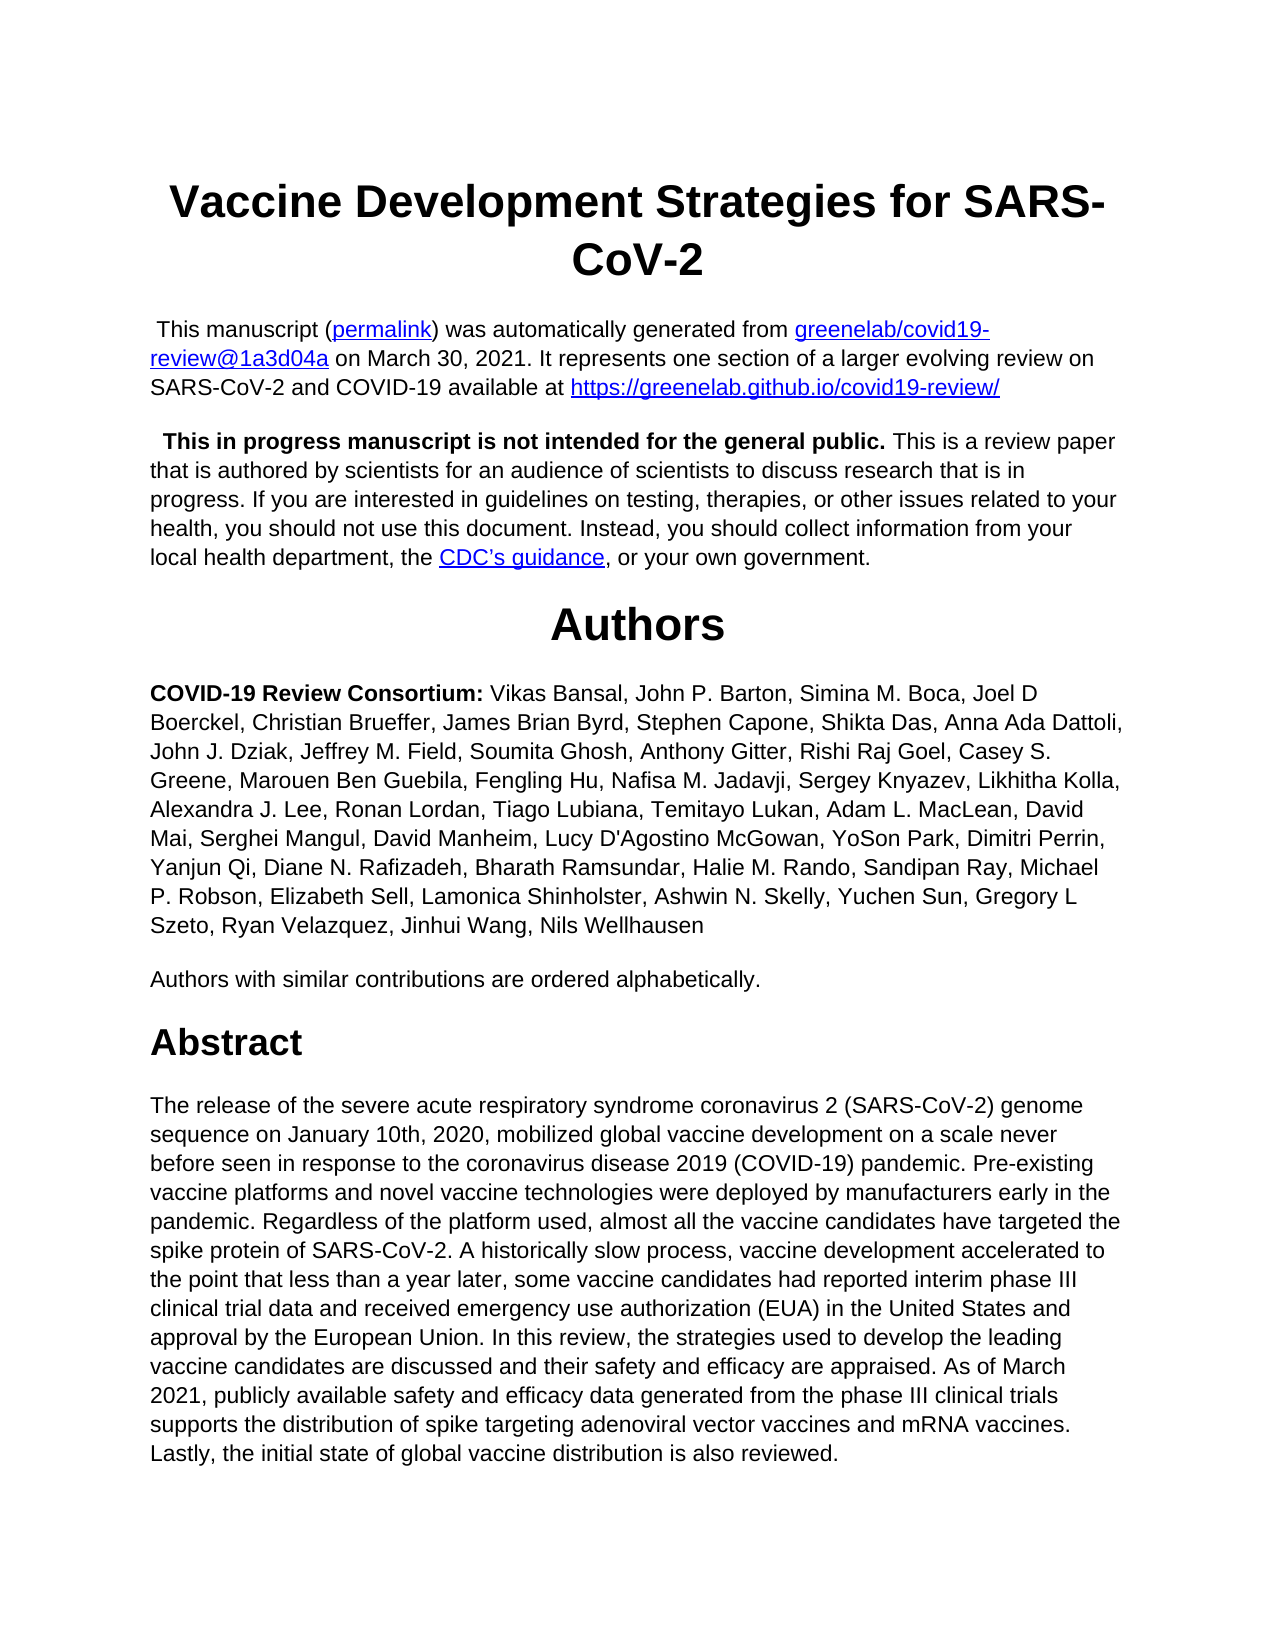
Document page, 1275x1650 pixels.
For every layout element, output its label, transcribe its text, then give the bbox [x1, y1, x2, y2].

subtitle Authors [150, 597, 1125, 650]
text This in progress manuscript is not intended for the general public. This is a review paper that is authored by scientists for an audience of scientists to discuss research that is in progress. If you are interested in guidelines on testing, therapies, or other issues related to your health, you should not use this document. Instead, you should collect information from your local health department, the CDC’s guidance, or your own government. [150, 428, 1125, 570]
text COVID-19 Review Consortium: Vikas Bansal, John P. Barton, Simina M. Boca, Joel D Boerckel, Christian Brueffer, James Brian Byrd, Stephen Capone, Shikta Das, Anna Ada Dattoli, John J. Dziak, Jeffrey M. Field, Soumita Ghosh, Anthony Gitter, Rishi Raj Goel, Casey S. Greene, Marouen Ben Guebila, Fengling Hu, Nafisa M. Jadavji, Sergey Knyazev, Likhitha Kolla, Alexandra J. Lee, Ronan Lordan, Tiago Lubiana, Temitayo Lukan, Adam L. MacLean, David Mai, Serghei Mangul, David Manheim, Lucy D'Agostino McGowan, YoSon Park, Dimitri Perrin, Yanjun Qi, Diane N. Rafizadeh, Bharath Ramsundar, Halie M. Rando, Sandipan Ray, Michael P. Robson, Elizabeth Sell, Lamonica Shinholster, Ashwin N. Skelly, Yuchen Sun, Gregory L Szeto, Ryan Velazquez, Jinhui Wang, Nils Wellhausen [150, 680, 1125, 938]
title Vaccine Development Strategies for SARS-CoV-2 [150, 175, 1125, 286]
subtitle Abstract [150, 1020, 1125, 1063]
text The release of the severe acute respiratory syndrome coronavirus 2 (SARS-CoV-2) genome sequence on January 10th, 2020, mobilized global vaccine development on a scale never before seen in response to the coronavirus disease 2019 (COVID-19) pandemic. Pre-existing vaccine platforms and novel vaccine technologies were deployed by manufacturers early in the pandemic. Regardless of the platform used, almost all the vaccine candidates have targeted the spike protein of SARS-CoV-2. A historically slow process, vaccine development accelerated to the point that less than a year later, some vaccine candidates had reported interim phase III clinical trial data and received emergency use authorization (EUA) in the United States and approval by the European Union. In this review, the strategies used to develop the leading vaccine candidates are discussed and their safety and efficacy are appraised. As of March 2021, publicly available safety and efficacy data generated from the phase III clinical trials supports the distribution of spike targeting adenoviral vector vaccines and mRNA vaccines. Lastly, the initial state of global vaccine distribution is also reviewed. [150, 1092, 1125, 1466]
text This manuscript (permalink) was automatically generated from greenelab/covid19-review@1a3d04a on March 30, 2021. It represents one section of a larger evolving review on SARS-CoV-2 and COVID-19 available at https://greenelab.github.io/covid19-review/ [150, 316, 1125, 400]
text Authors with similar contributions are ordered alphabetically. [150, 966, 1125, 992]
